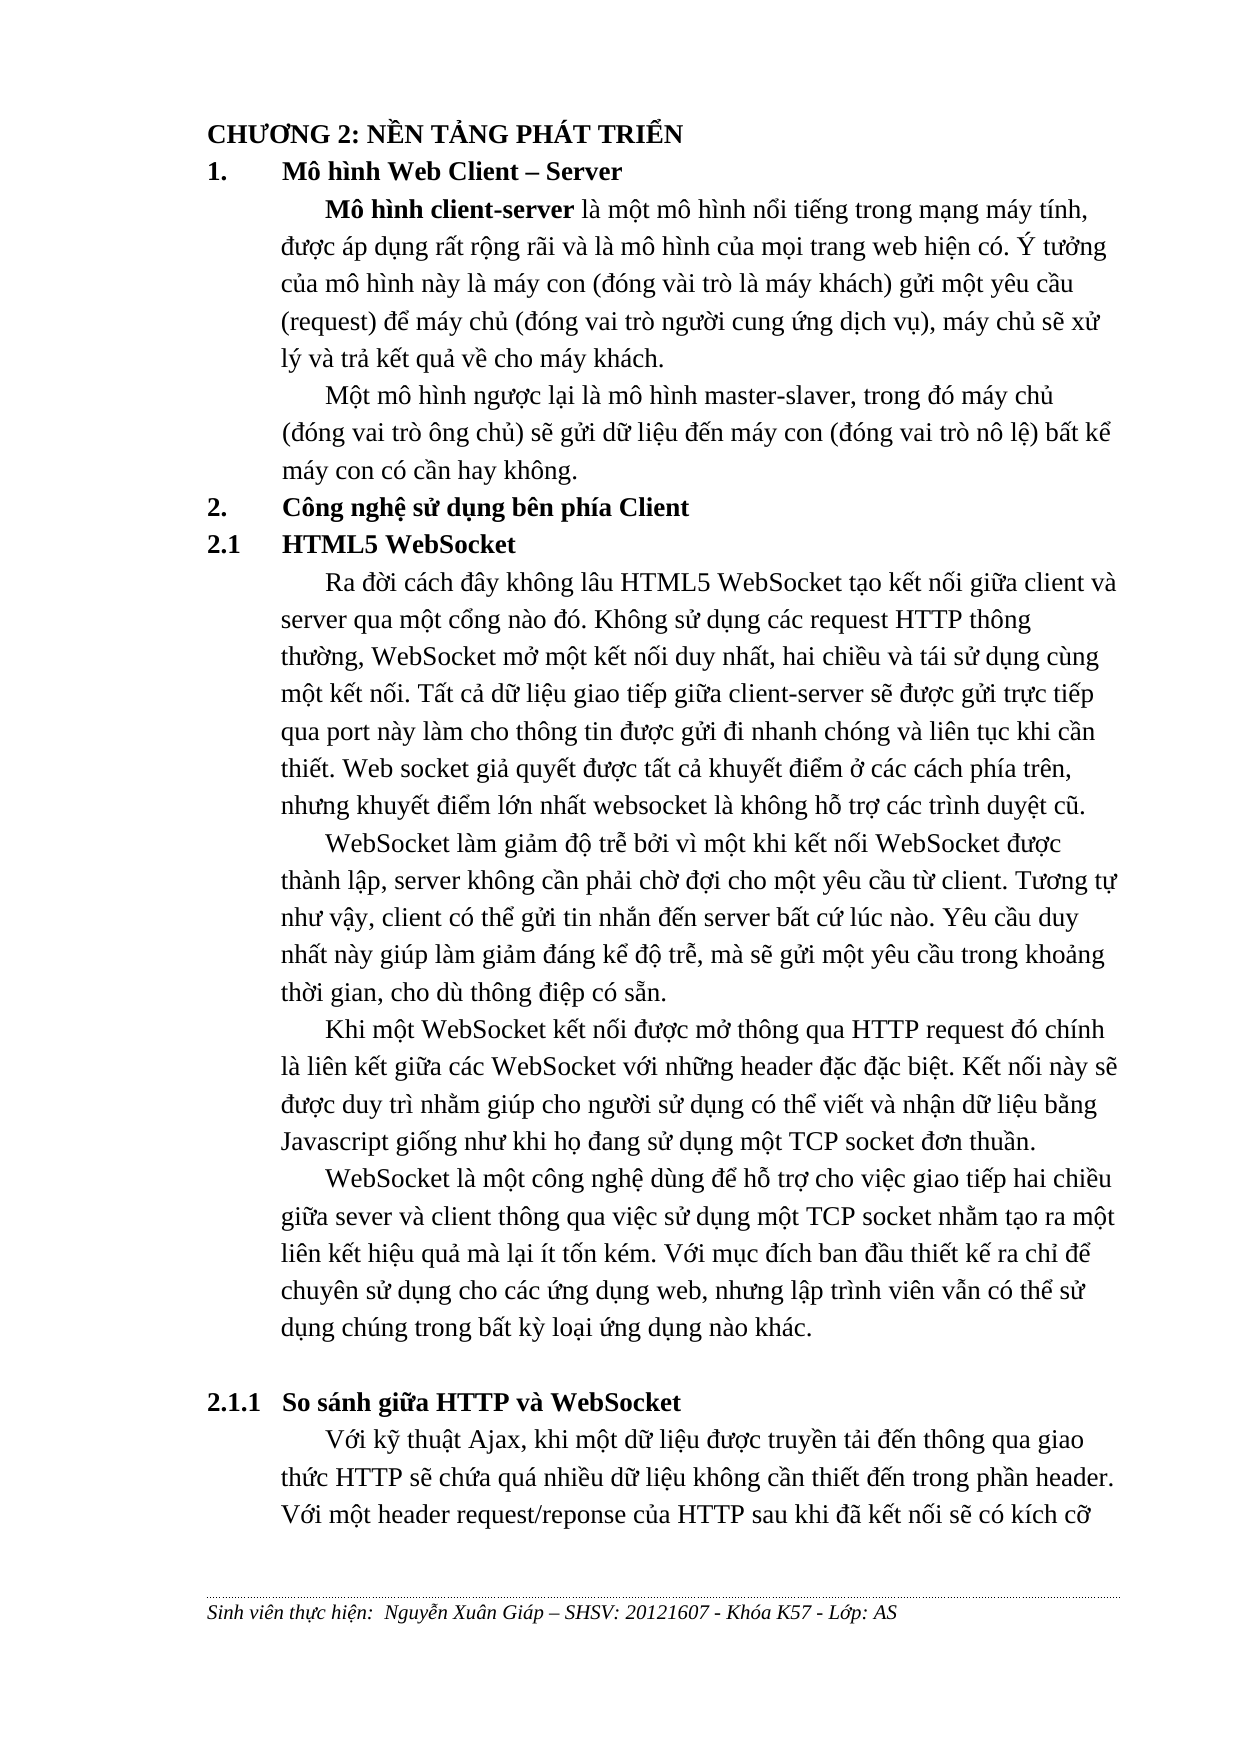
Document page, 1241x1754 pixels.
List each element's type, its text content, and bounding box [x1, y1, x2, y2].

text CHƯƠNG 2: NỀN TẢNG PHÁT TRIỂN [207, 118, 1122, 149]
text 1. Mô hình Web Client – Server [207, 155, 1122, 187]
text WebSocket làm giảm độ trễ bởi vì một khi kết nối WebSocket được thành lập, server không cần phải chờ đợi cho một yêu cầu từ client. Tương tự như vậy, client có thể gửi tin nhắn đến server bất cứ lúc nào. Yêu cầu duy nhất này giúp làm giảm đáng kể độ trễ, mà sẽ gửi một yêu cầu trong khoảng thời gian, cho dù thông điệp có sẵn. [281, 827, 1122, 1007]
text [281, 1423, 1122, 1529]
text WebSocket là một công nghệ dùng để hỗ trợ cho việc giao tiếp hai chiều giữa sever và client thông qua việc sử dụng một TCP socket nhằm tạo ra một liên kết hiệu quả mà lại ít tốn kém. Với mục đích ban đầu thiết kế ra chỉ để chuyên sử dụng cho các ứng dụng web, nhưng lập trình viên vẫn có thể sử dụng chúng trong bất kỳ loại ứng dụng nào khác. [281, 1162, 1122, 1343]
text Khi một WebSocket kết nối được mở thông qua HTTP request đó chính là liên kết giữa các WebSocket với những header đặc đặc biệt. Kết nối này sẽ được duy trì nhằm giúp cho người sử dụng có thể viết và nhận dữ liệu bằng Javascript giống như khi họ đang sử dụng một TCP socket đơn thuần. [281, 1013, 1122, 1156]
text 2. Công nghệ sử dụng bên phía Client [207, 491, 1122, 522]
text Ra đời cách đây không lâu HTML5 WebSocket tạo kết nối giữa client và server qua một cổng nào đó. Không sử dụng các request HTTP thông thường, WebSocket mở một kết nối duy nhất, hai chiều và tái sử dụng cùng một kết nối. Tất cả dữ liệu giao tiếp giữa client-server sẽ được gửi trực tiếp qua port này làm cho thông tin được gửi đi nhanh chóng và liên tục khi cần thiết. Web socket giả quyết được tất cả khuyết điểm ở các cách phía trên, nhưng khuyết điểm lớn nhất websocket là không hỗ trợ các trình duyệt cũ. [281, 566, 1122, 821]
text Mô hình client-server là một mô hình nổi tiếng trong mạng máy tính, được áp dụng rất rộng rãi và là mô hình của mọi trang web hiện có. Ý tưởng của mô hình này là máy con (đóng vài trò là máy khách) gửi một yêu cầu (request) để máy chủ (đóng vai trò người cung ứng dịch vụ), máy chủ sẽ xử lý và trả kết quả về cho máy khách. [281, 193, 1122, 373]
text 2.1.1 So sánh giữa HTTP và WebSocket [207, 1386, 1122, 1417]
text Một mô hình ngược lại là mô hình master-slaver, trong đó máy chủ (đóng vai trò ông chủ) sẽ gửi dữ liệu đến máy con (đóng vai trò nô lệ) bất kể máy con có cần hay không. [282, 379, 1122, 485]
text 2.1 HTML5 WebSocket [207, 528, 1122, 559]
